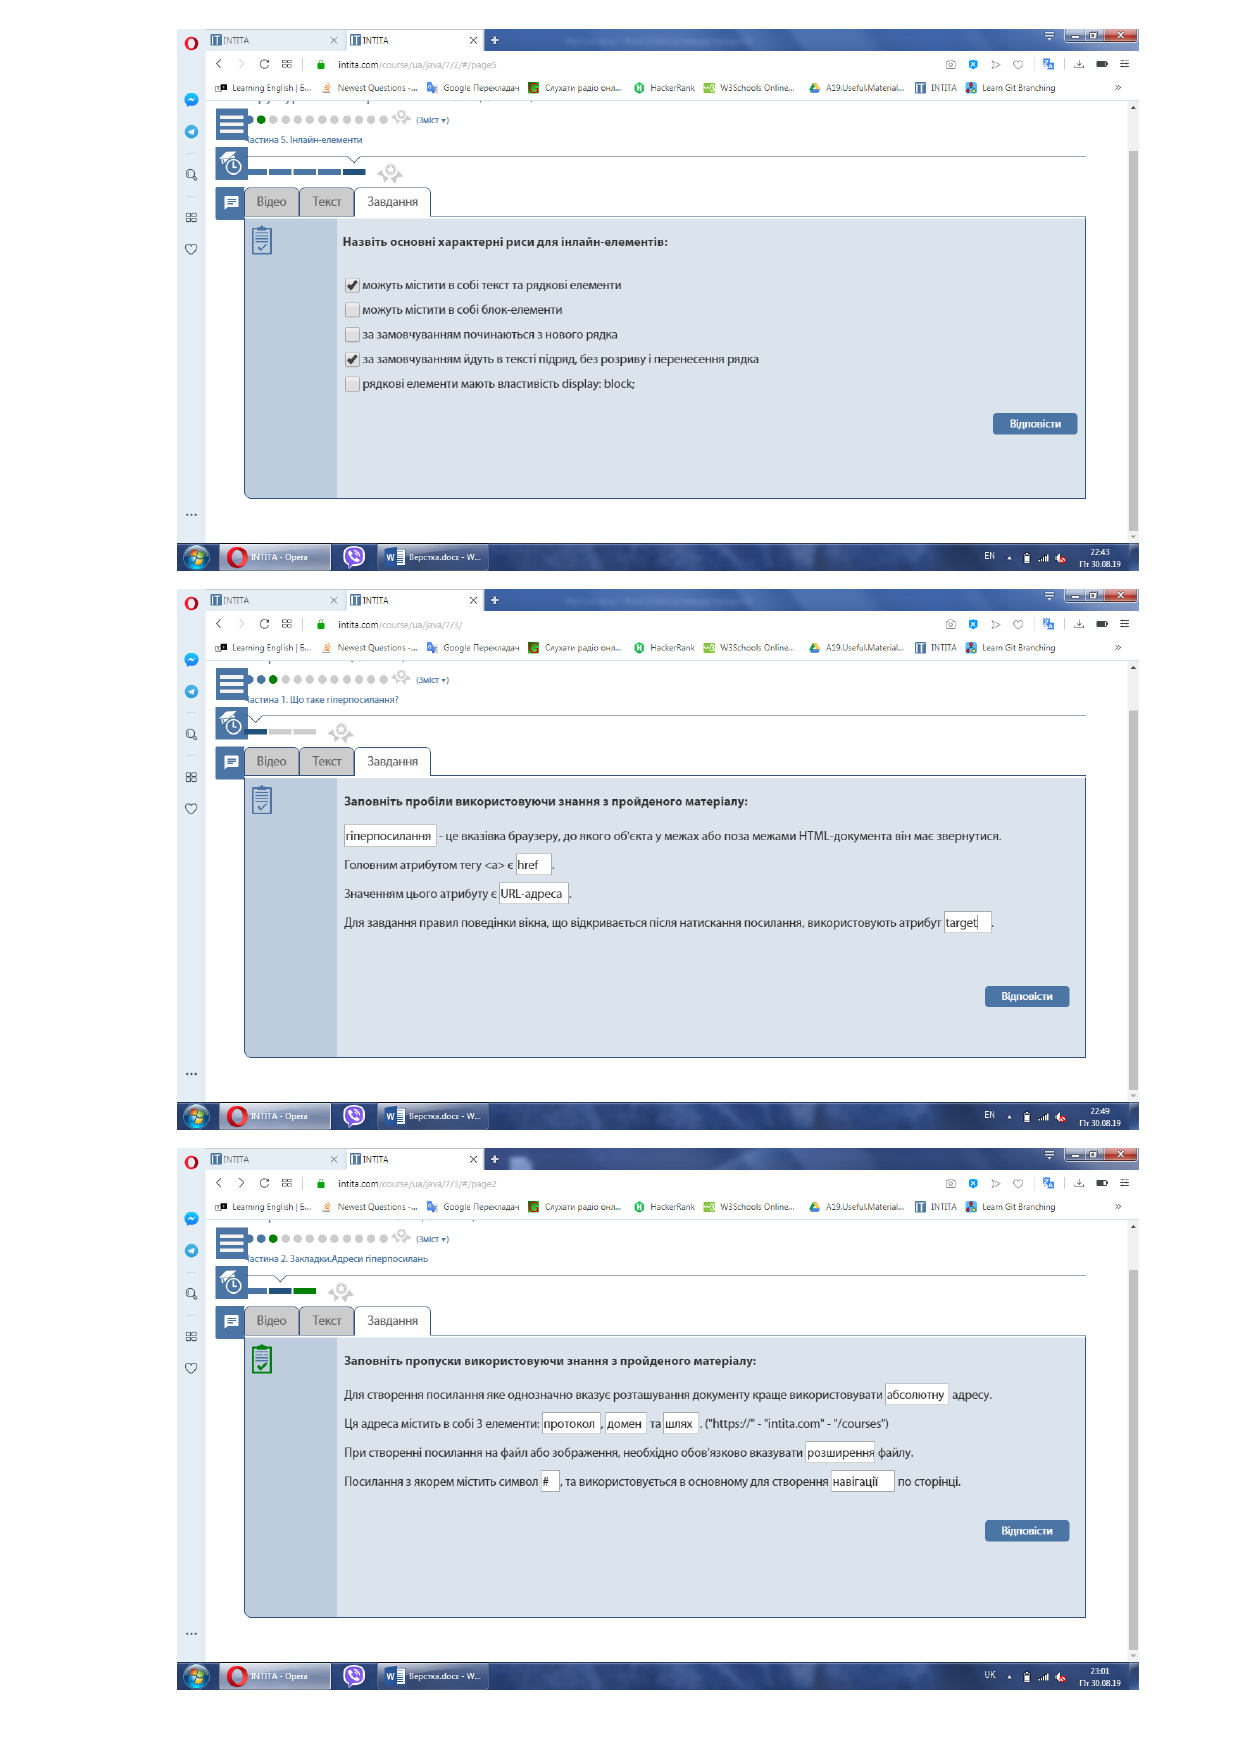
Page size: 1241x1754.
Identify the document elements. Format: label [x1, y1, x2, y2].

picture [177, 29, 1139, 571]
picture [177, 589, 1139, 1130]
picture [177, 1148, 1139, 1690]
